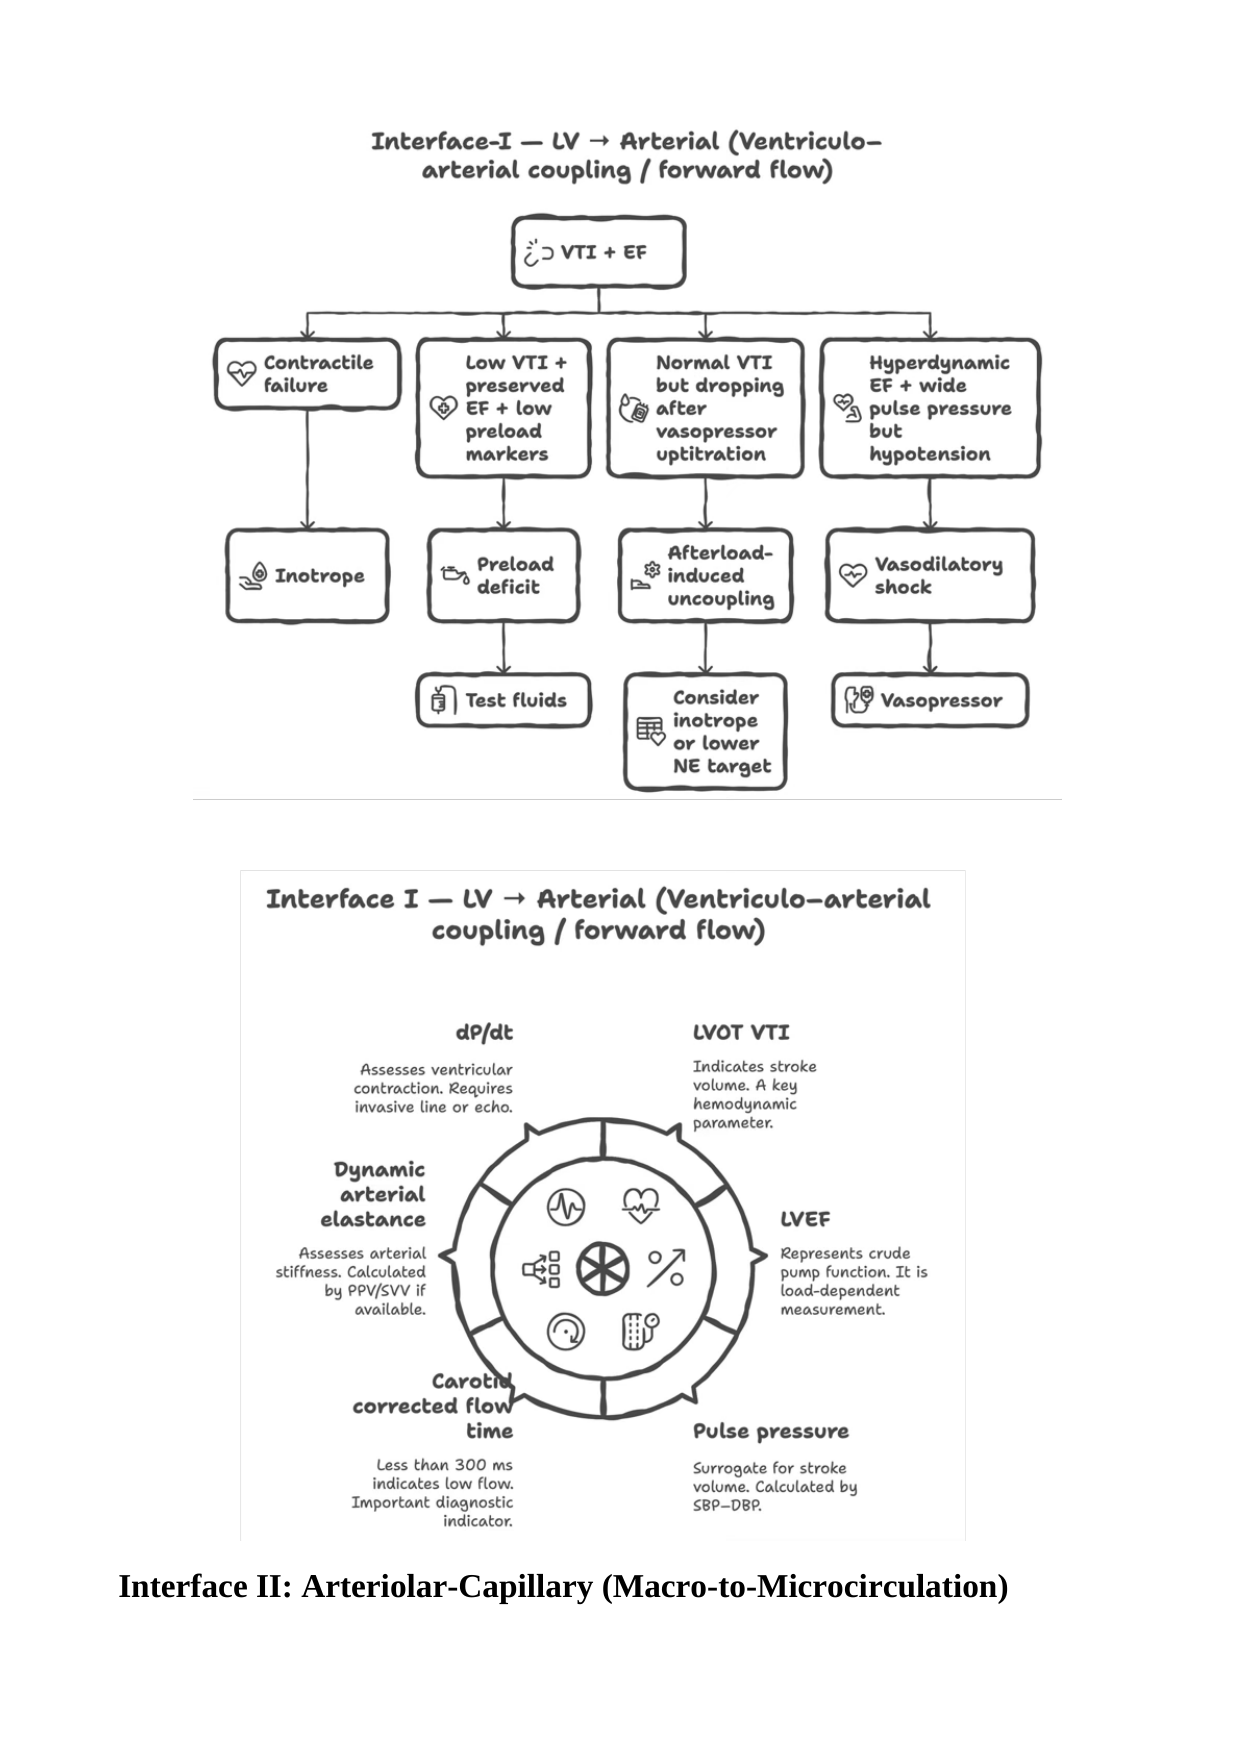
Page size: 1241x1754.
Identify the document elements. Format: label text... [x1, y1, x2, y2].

text Interface II: Arteriolar-Capillary (Macro-to-Microcirculation) [118, 1566, 1122, 1604]
picture [193, 118, 1062, 1541]
